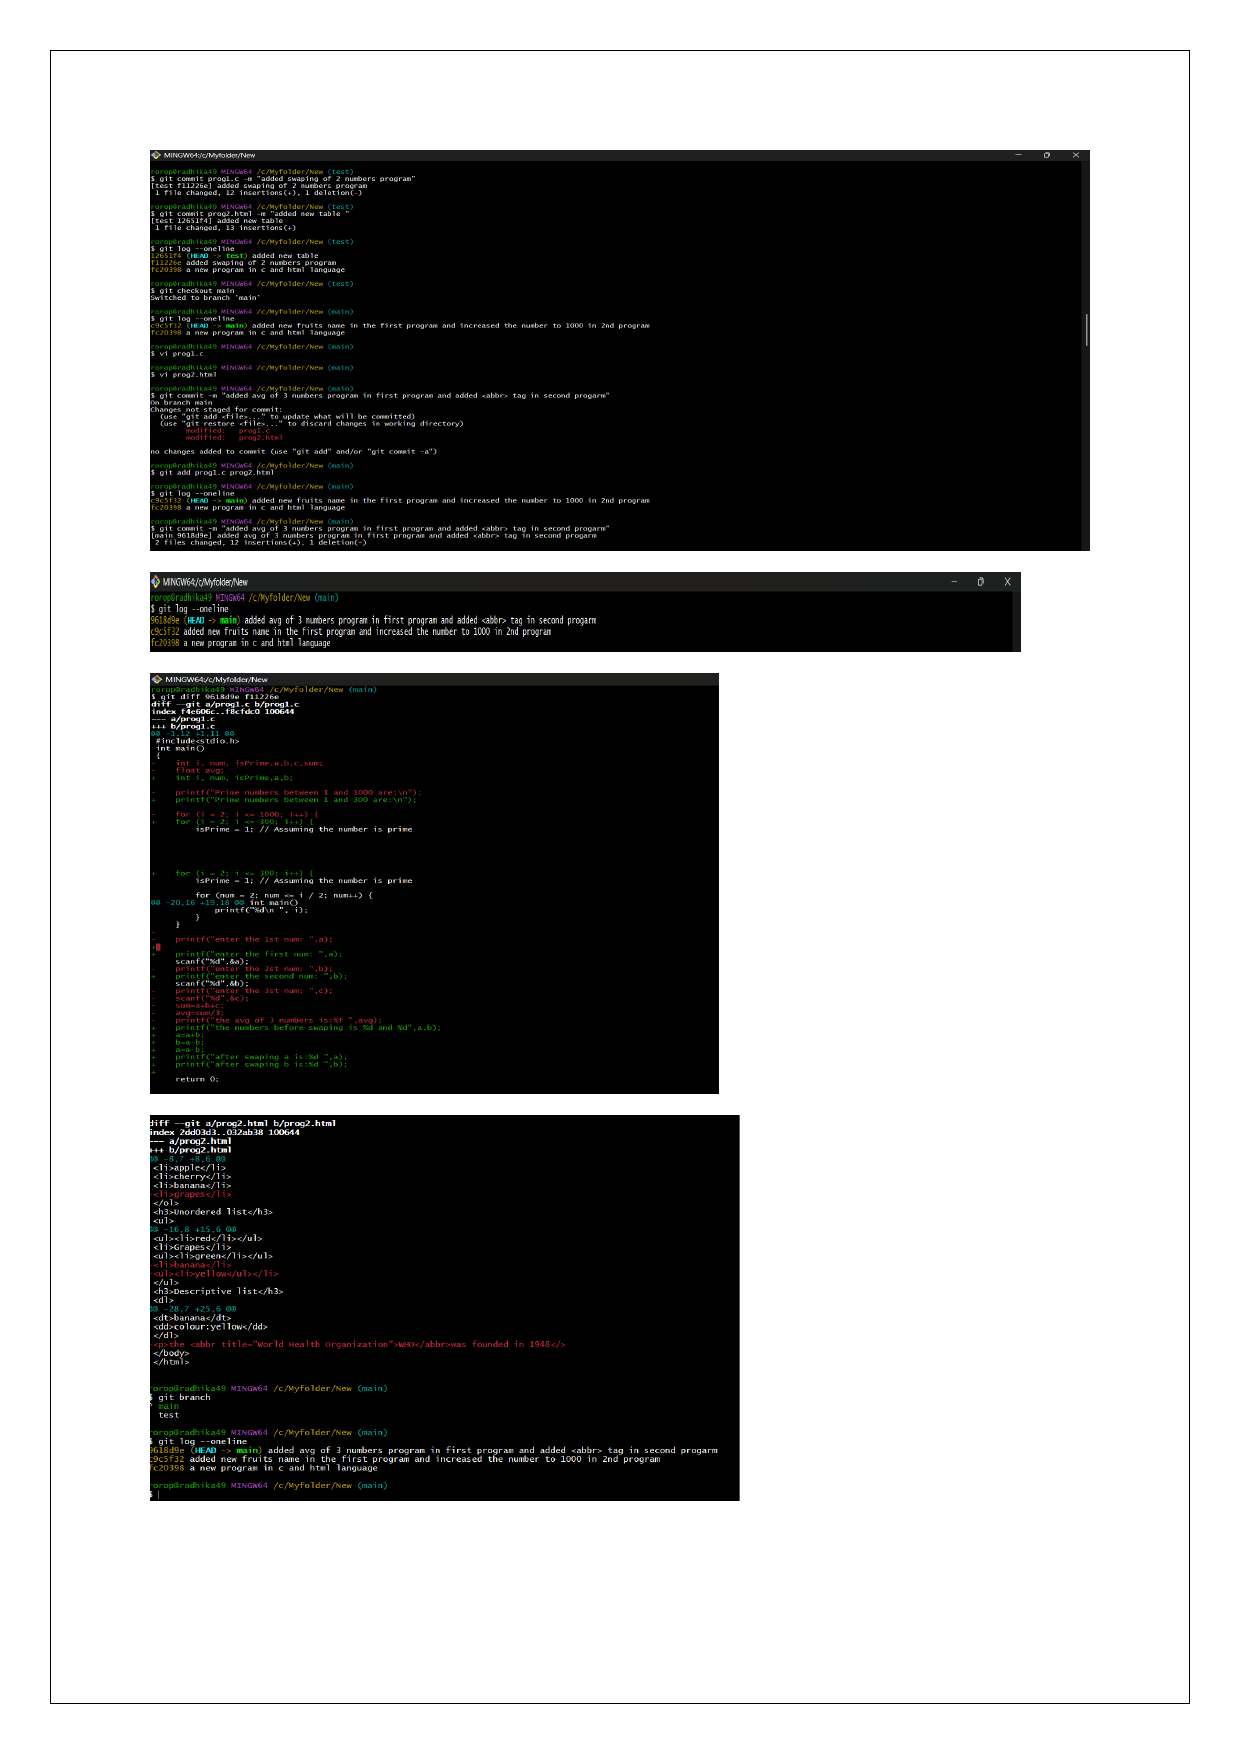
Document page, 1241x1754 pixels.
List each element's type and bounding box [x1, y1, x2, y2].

picture [150, 150, 1090, 551]
picture [150, 572, 1021, 652]
picture [150, 1115, 740, 1501]
picture [150, 673, 719, 1094]
